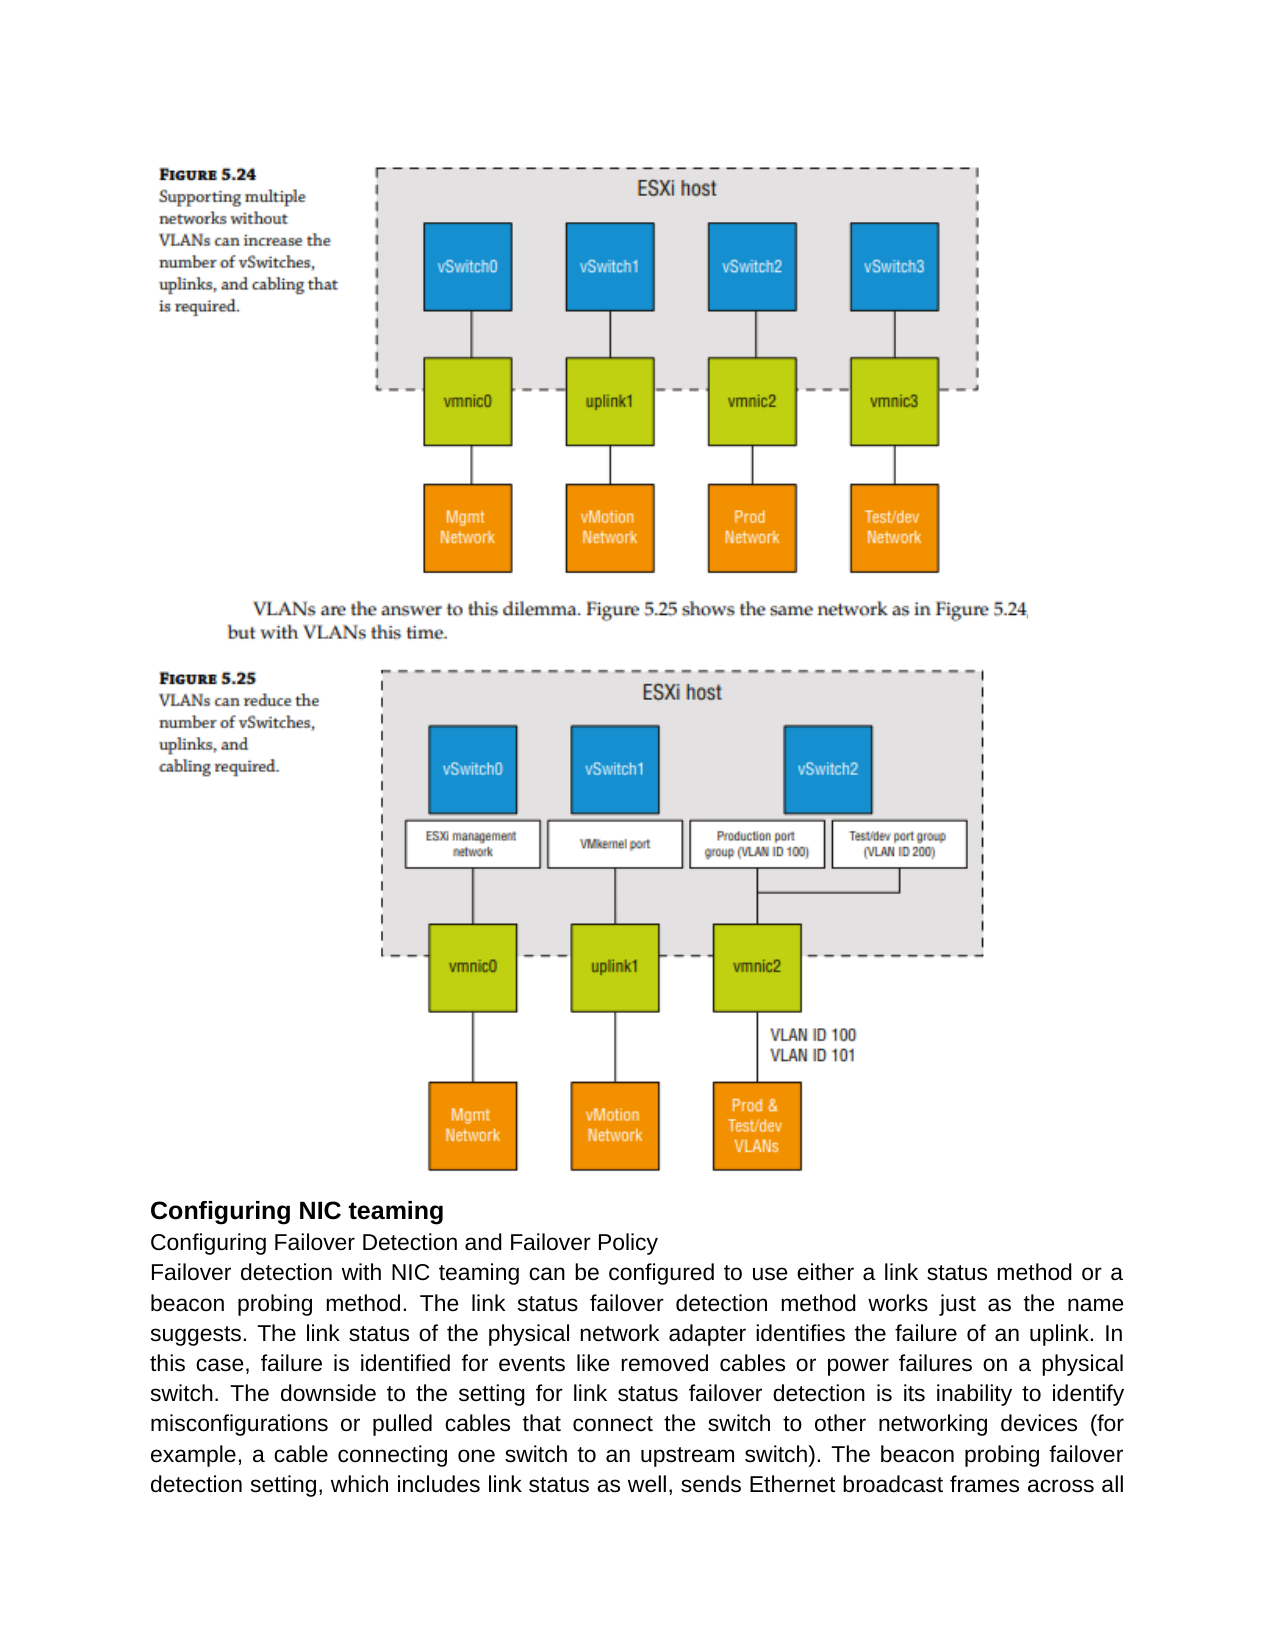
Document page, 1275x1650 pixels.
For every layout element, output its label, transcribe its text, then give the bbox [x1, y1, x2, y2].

text Configuring NIC teaming [150, 1196, 1125, 1225]
picture [150, 150, 1029, 1193]
text Configuring Failover Detection and Failover Policy [150, 1229, 1125, 1255]
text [150, 1259, 1125, 1497]
